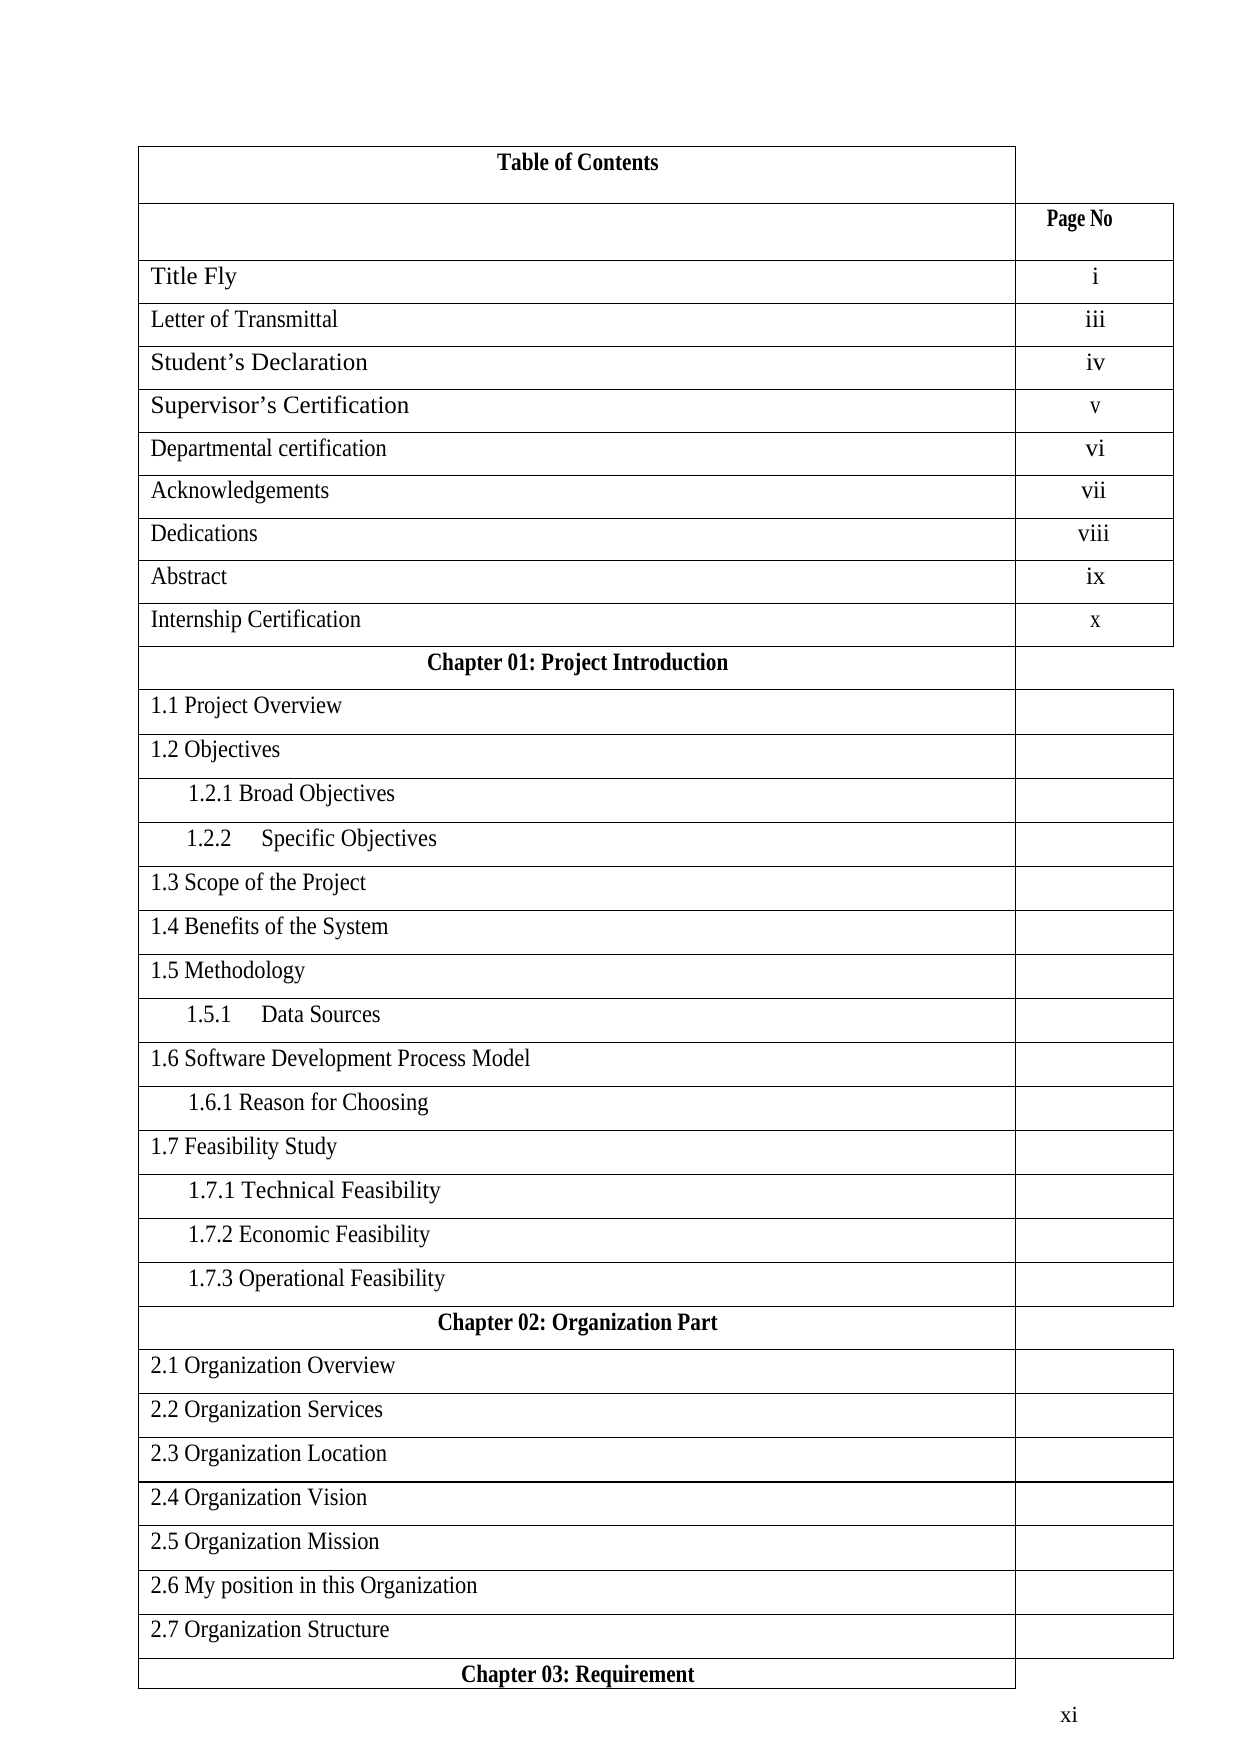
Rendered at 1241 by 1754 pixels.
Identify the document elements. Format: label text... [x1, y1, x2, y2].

table_cell [1016, 1394, 1173, 1437]
table_cell ix [1016, 561, 1173, 603]
table_cell 1.7.1 Technical Feasibility [139, 1175, 1015, 1218]
table_cell [1016, 1615, 1173, 1658]
table_cell x [1016, 604, 1173, 646]
table_cell 1.2.2 Specific Objectives [139, 823, 1015, 866]
table_cell [1016, 1263, 1173, 1306]
table_cell 2.4 Organization Vision [139, 1483, 1015, 1525]
table_cell [1016, 690, 1173, 733]
table_cell 2.1 Organization Overview [139, 1350, 1015, 1393]
table_cell 1.7 Feasibility Study [139, 1131, 1015, 1174]
table_cell 2.5 Organization Mission [139, 1526, 1015, 1569]
table_cell [1016, 1175, 1173, 1218]
table_cell [1016, 779, 1173, 822]
table_cell 1.7.3 Operational Feasibility [139, 1263, 1015, 1306]
table_cell vi [1016, 433, 1173, 474]
table_cell [1016, 1043, 1173, 1086]
table_cell [1016, 955, 1173, 998]
table_cell [1016, 1087, 1173, 1130]
table_cell Abstract [139, 561, 1015, 603]
table_cell Letter of Transmittal [139, 304, 1015, 346]
table_cell Internship Certification [139, 604, 1015, 646]
table_cell [1016, 867, 1173, 910]
table_cell Dedications [139, 519, 1015, 560]
table_cell [1016, 1131, 1173, 1174]
table_cell 1.5 Methodology [139, 955, 1015, 998]
table_cell i [1016, 261, 1173, 303]
table_cell iv [1016, 347, 1173, 389]
table_cell [1016, 1483, 1173, 1525]
table_cell Page No [1016, 204, 1173, 260]
table_cell [1016, 1438, 1173, 1481]
table_cell viii [1016, 519, 1173, 560]
table_cell Supervisor’s Certification [139, 390, 1015, 432]
table_cell [1016, 823, 1173, 866]
table_cell 2.3 Organization Location [139, 1438, 1015, 1481]
table_cell 2.6 My position in this Organization [139, 1571, 1015, 1613]
table_cell v [1016, 390, 1173, 432]
table_cell vii [1016, 476, 1173, 517]
table_cell 1.2 Objectives [139, 735, 1015, 777]
table_cell [139, 204, 1015, 260]
table_cell [1016, 1219, 1173, 1262]
table_cell 2.7 Organization Structure [139, 1615, 1015, 1658]
table_header Table of Contents [139, 147, 1015, 202]
table_cell 1.5.1 Data Sources [139, 999, 1015, 1042]
table_cell iii [1016, 304, 1173, 346]
table_cell Chapter 01: Project Introduction [139, 647, 1015, 689]
table_cell [1016, 911, 1173, 954]
table_cell 1.3 Scope of the Project [139, 867, 1015, 910]
table_cell Chapter 02: Organization Part [139, 1307, 1015, 1349]
table_cell 1.2.1 Broad Objectives [139, 779, 1015, 822]
table_cell Departmental certification [139, 433, 1015, 474]
table_cell [1016, 1526, 1173, 1569]
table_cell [139, 1659, 1015, 1687]
table_cell Acknowledgements [139, 476, 1015, 517]
table_cell [1016, 999, 1173, 1042]
table_cell [1016, 1350, 1173, 1393]
table_cell 2.2 Organization Services [139, 1394, 1015, 1437]
table_cell 1.6 Software Development Process Model [139, 1043, 1015, 1086]
table_cell 1.1 Project Overview [139, 690, 1015, 733]
table_cell [1016, 735, 1173, 777]
table_cell Title Fly [139, 261, 1015, 303]
table_cell 1.4 Benefits of the System [139, 911, 1015, 954]
table_cell 1.7.2 Economic Feasibility [139, 1219, 1015, 1262]
table_cell 1.6.1 Reason for Choosing [139, 1087, 1015, 1130]
table_cell Student’s Declaration [139, 347, 1015, 389]
table_cell [1016, 1571, 1173, 1613]
